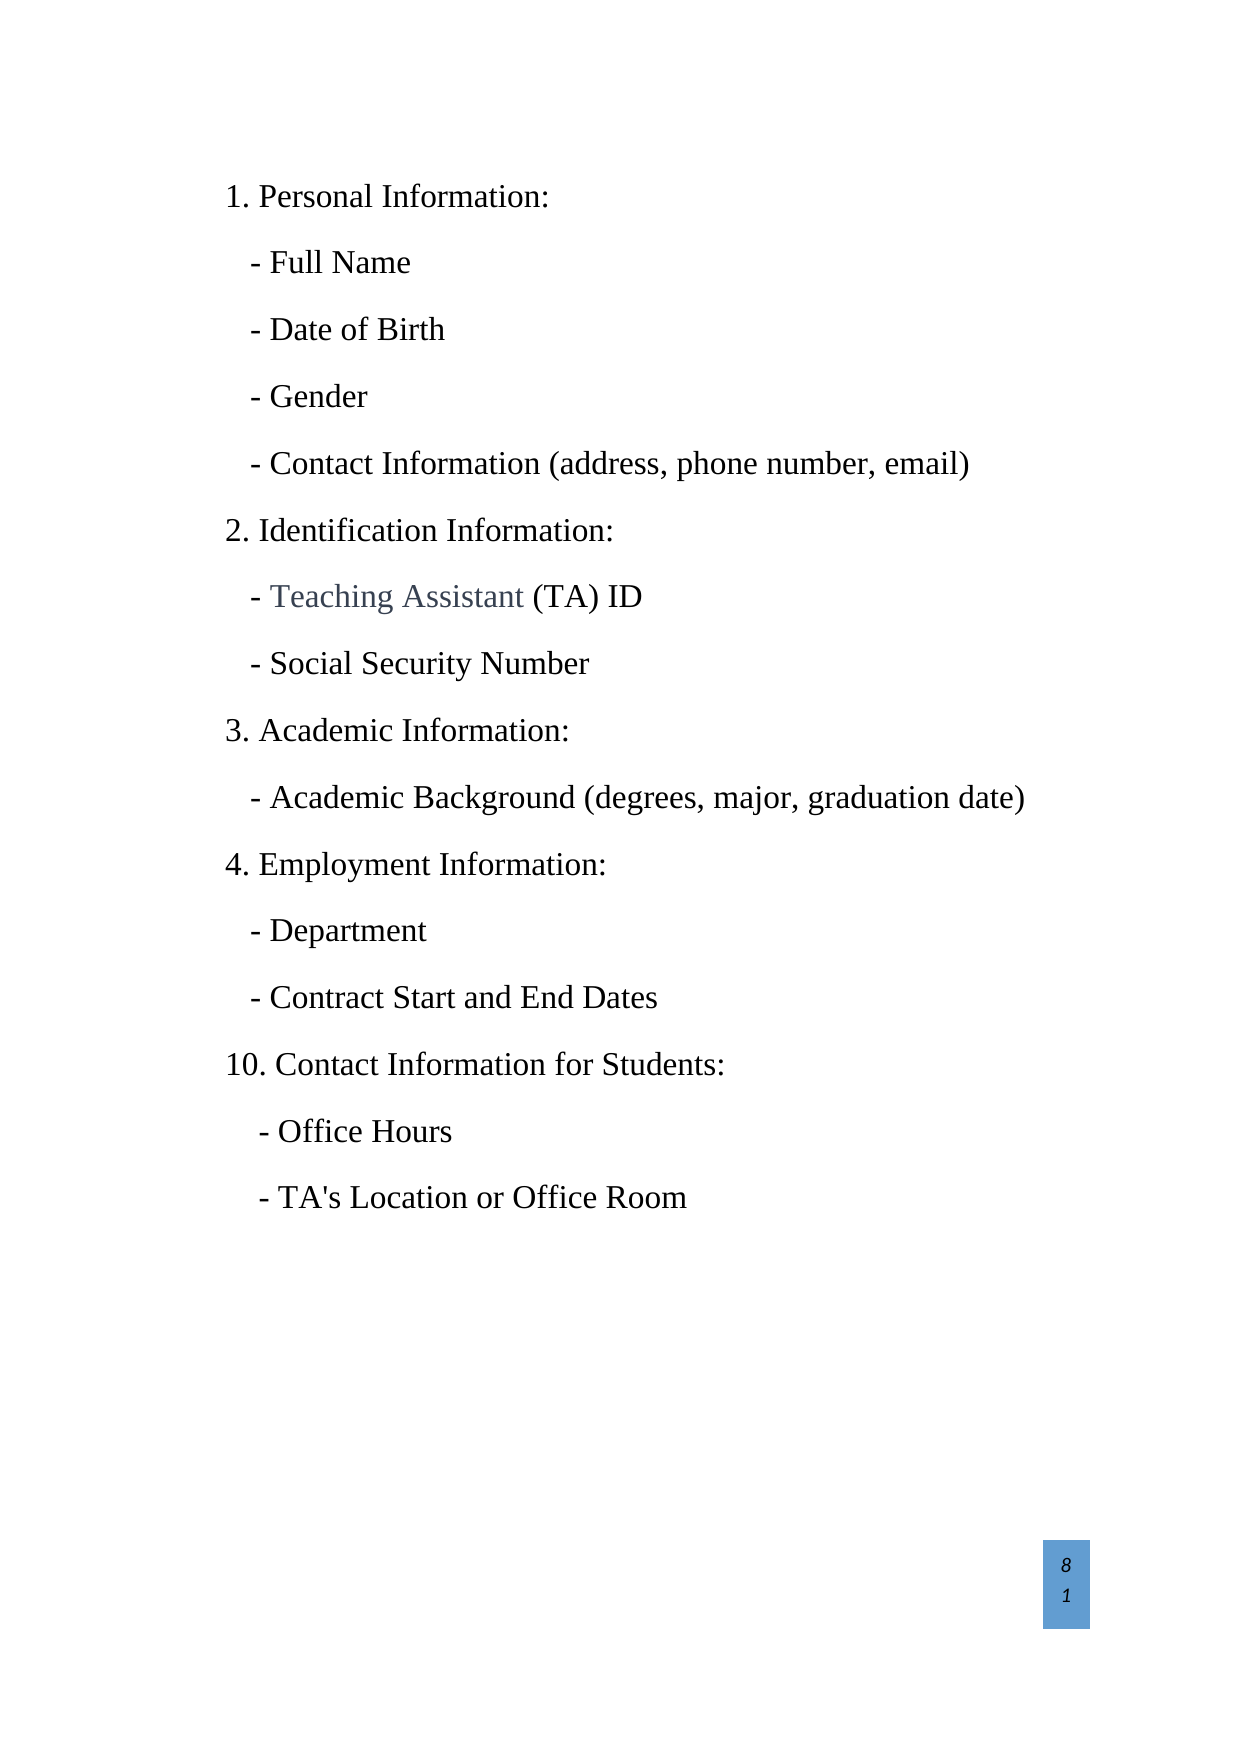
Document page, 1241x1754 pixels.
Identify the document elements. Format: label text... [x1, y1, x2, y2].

text - Academic Background (degrees, major, graduation date) [225, 777, 1090, 815]
text 2. Identification Information: [225, 510, 1090, 548]
text - Full Name [225, 243, 1090, 281]
text - Social Security Number [225, 643, 1090, 682]
text 4. Employment Information: [225, 844, 1090, 882]
text - Gender [225, 376, 1090, 415]
text - Department [225, 911, 1090, 949]
text 3. Academic Information: [225, 710, 1090, 748]
text 1. Personal Information: [225, 176, 1090, 214]
text - Office Hours [225, 1111, 1090, 1149]
text - Contact Information (address, phone number, email) [225, 443, 1090, 481]
text - Teaching Assistant (TA) ID [225, 577, 1090, 615]
text - Date of Birth [225, 309, 1090, 348]
text - Contract Start and End Dates [225, 977, 1090, 1016]
text - TA's Location or Office Room [225, 1178, 1090, 1216]
text 10. Contact Information for Students: [225, 1044, 1090, 1082]
